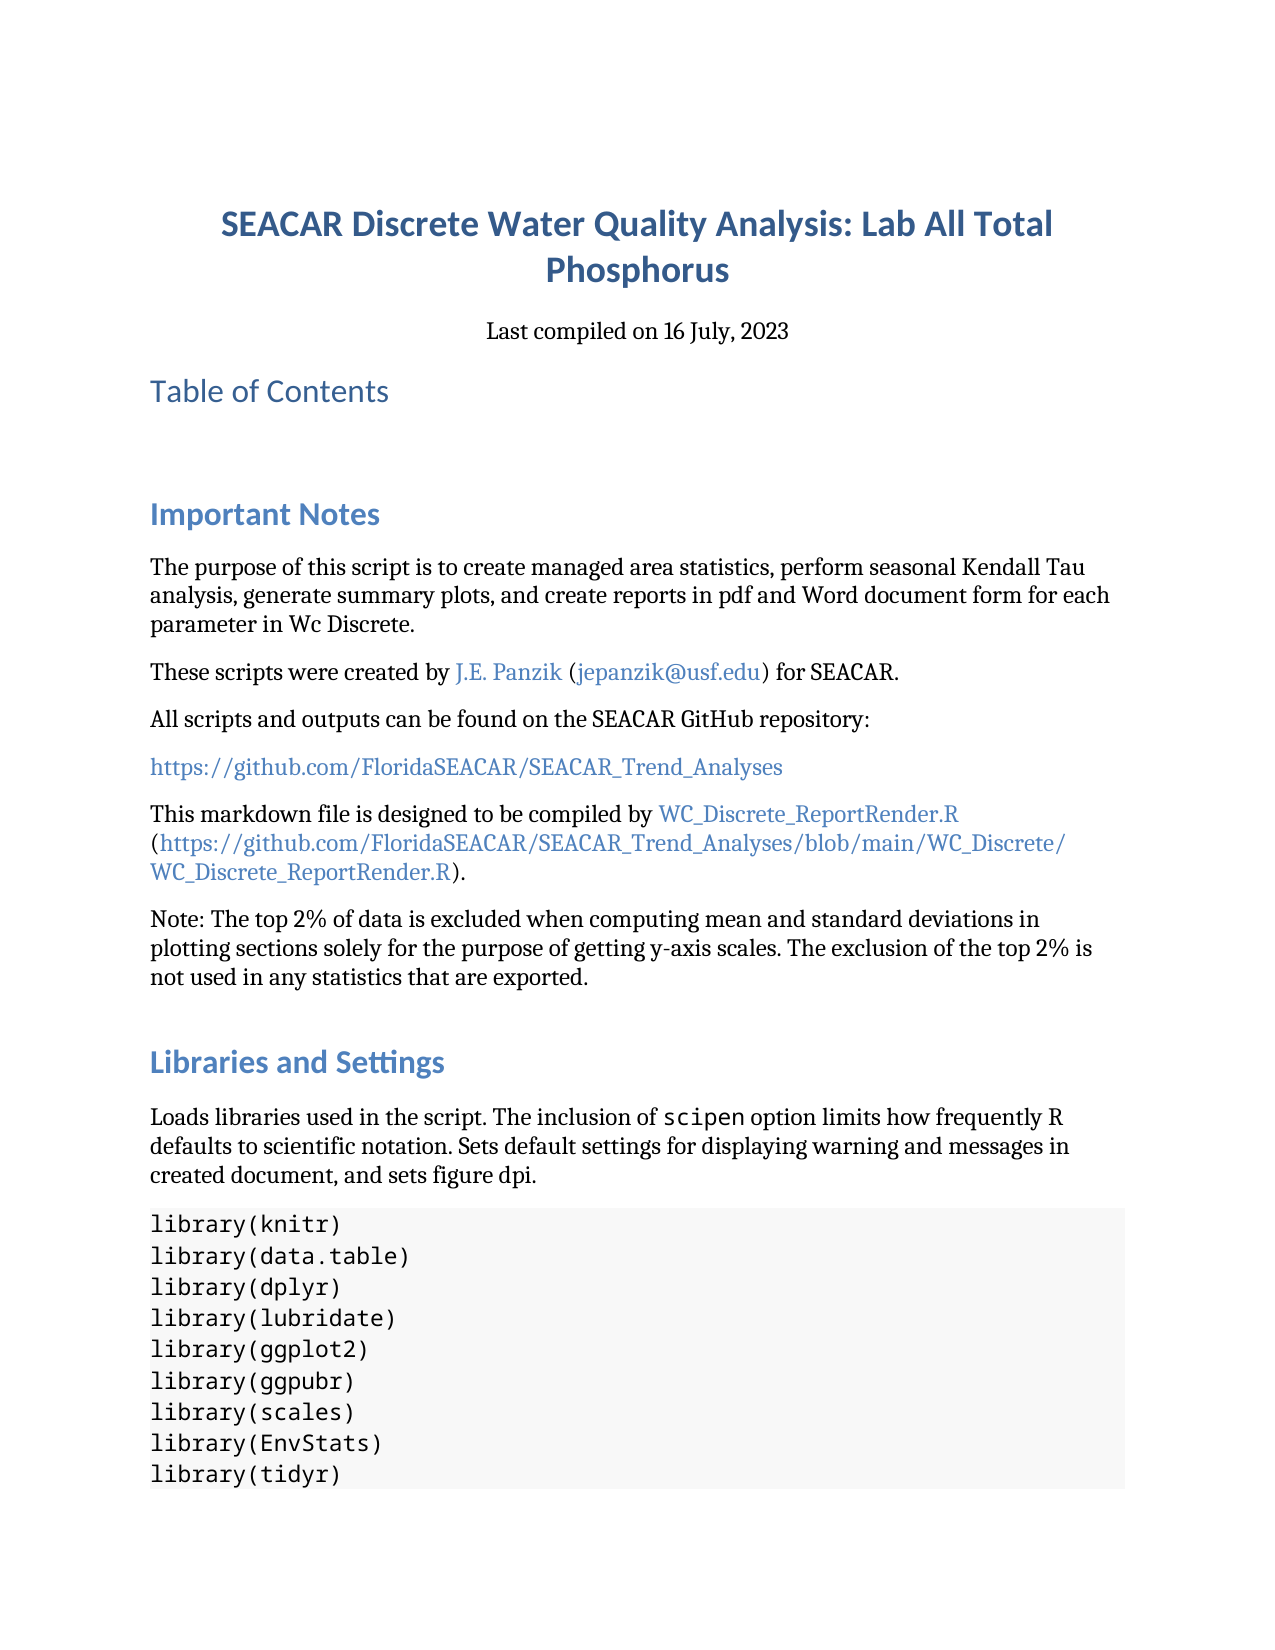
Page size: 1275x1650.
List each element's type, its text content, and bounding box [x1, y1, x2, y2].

subtitle Libraries and Settings [150, 1041, 1125, 1082]
text The purpose of this script is to create managed area statistics, perform seasonal Kendall Tau analysis, generate summary plots, and create reports in pdf and Word document form for each parameter in Wc Discrete. [150, 553, 1125, 639]
text These scripts were created by J.E. Panzik (jepanzik@usf.edu) for SEACAR. [150, 658, 1125, 686]
text Last compiled on 16 July, 2023 [150, 317, 1125, 345]
text https://github.com/FloridaSEACAR/SEACAR_Trend_Analyses [150, 753, 1125, 781]
text This markdown file is designed to be compiled by WC_Discrete_ReportRender.R (https://github.com/FloridaSEACAR/SEACAR_Trend_Analyses/blob/main/WC_Discrete/WC_Discrete_ReportRender.R). [150, 800, 1125, 886]
subtitle Important Notes [150, 493, 1125, 534]
title SEACAR Discrete Water Quality Analysis: Lab All Total Phosphorus [150, 200, 1125, 292]
text Note: The top 2% of data is excluded when computing mean and standard deviations in plotting sections solely for the purpose of getting y-axis scales. The exclusion of the top 2% is not used in any statistics that are exported. [150, 905, 1125, 991]
text Loads libraries used in the script. The inclusion of scipen option limits how frequently R defaults to scientific notation. Sets default settings for displaying warning and messages in created document, and sets figure dpi. [150, 1101, 1125, 1189]
text All scripts and outputs can be found on the SEACAR GitHub repository: [150, 705, 1125, 734]
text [150, 1208, 1125, 1489]
